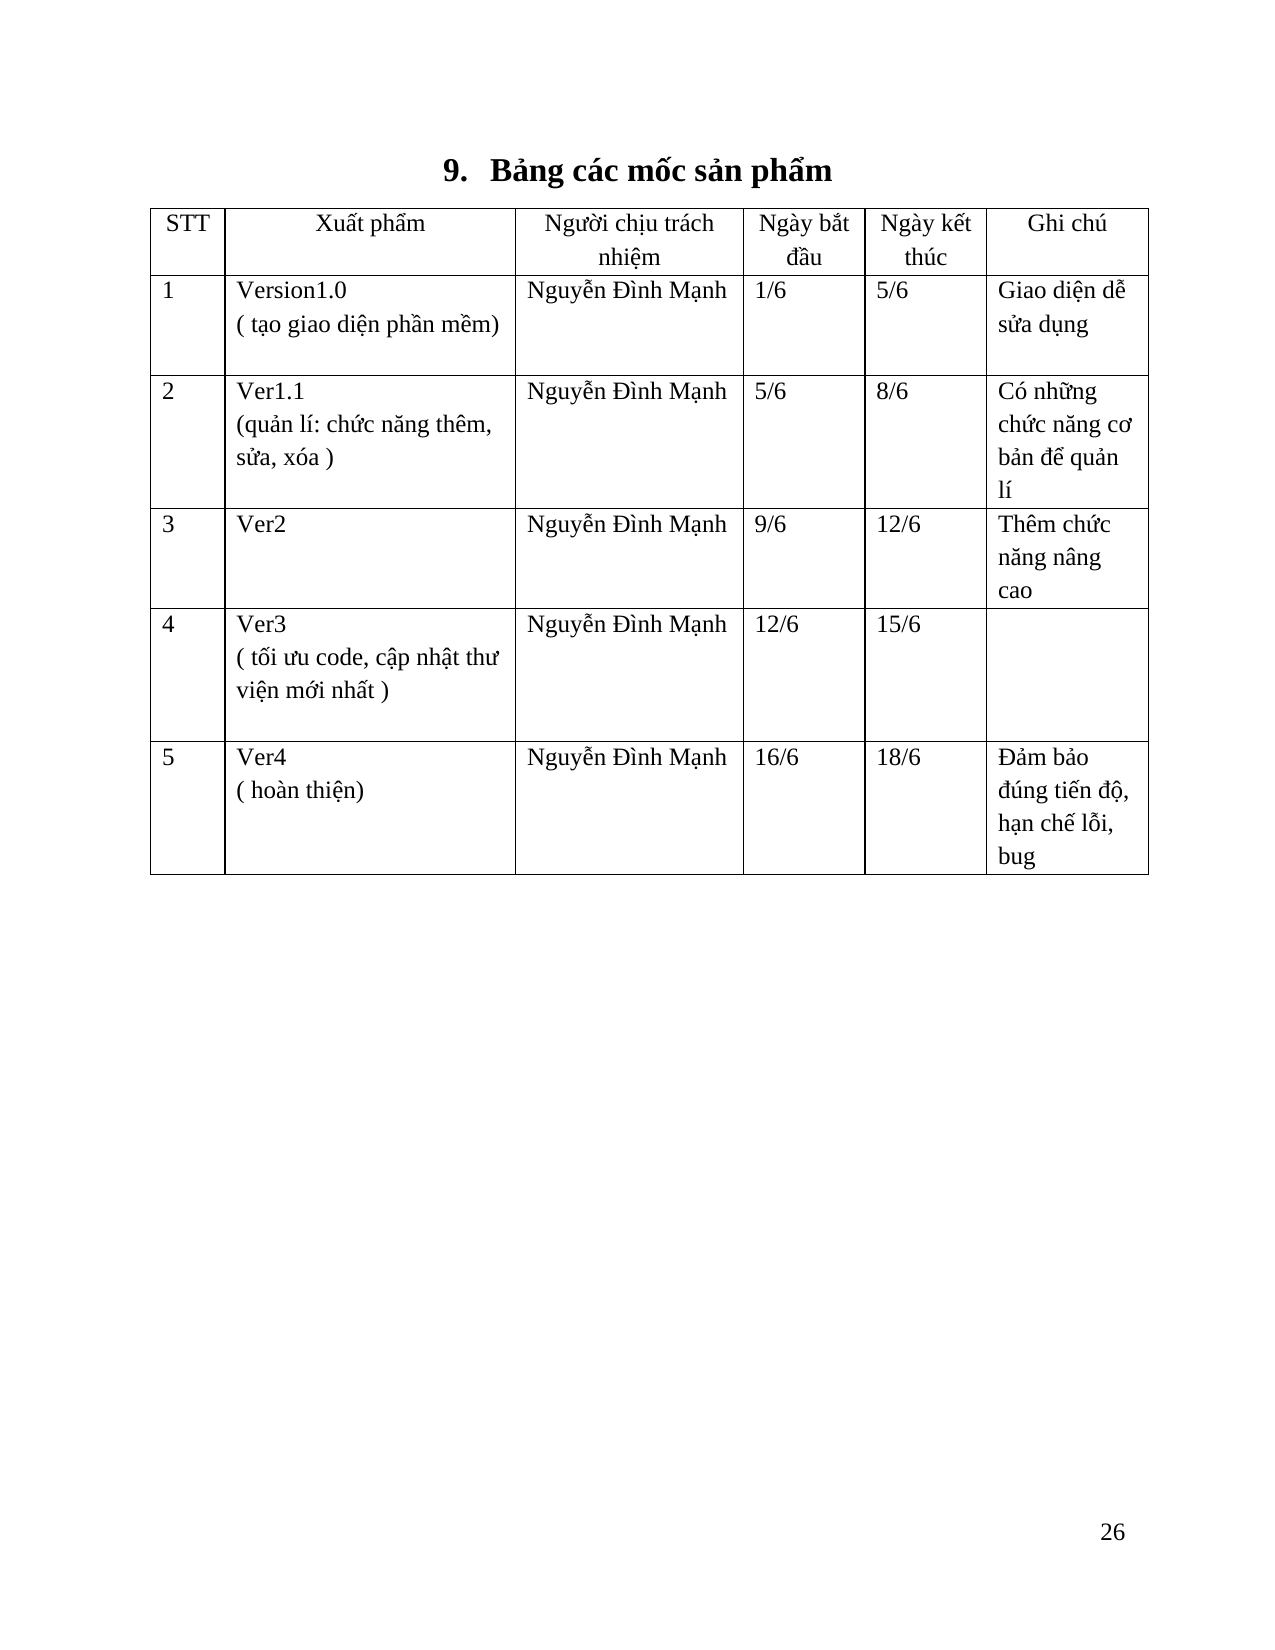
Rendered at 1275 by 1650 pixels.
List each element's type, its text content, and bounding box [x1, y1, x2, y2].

table_cell 9/6 [744, 509, 864, 608]
table_cell 4 [151, 609, 224, 741]
table_cell Nguyễn Đình Mạnh [516, 509, 743, 608]
list Bảng các mốc sản phẩm [150, 150, 1125, 188]
table_cell 18/6 [866, 742, 986, 874]
table_cell 15/6 [866, 609, 986, 741]
table_cell Nguyễn Đình Mạnh [516, 742, 743, 874]
table_cell 12/6 [866, 509, 986, 608]
table_header Ngày bắt đầu [744, 209, 864, 274]
table_cell Ver4 ( hoàn thiện) [226, 742, 515, 874]
table_cell 12/6 [744, 609, 864, 741]
table_cell Giao diện dễ sửa dụng [987, 276, 1148, 375]
table_header Ghi chú [987, 209, 1148, 274]
table_header STT [151, 209, 224, 274]
table_cell 8/6 [866, 376, 986, 508]
table_cell Ver1.1 (quản lí: chức năng thêm, sửa, xóa ) [226, 376, 515, 508]
table_cell 3 [151, 509, 224, 608]
table_cell Nguyễn Đình Mạnh [516, 609, 743, 741]
table_cell 1/6 [744, 276, 864, 375]
table_cell Nguyễn Đình Mạnh [516, 276, 743, 375]
table_header Ngày kết thúc [866, 209, 986, 274]
table_cell Thêm chức năng nâng cao [987, 509, 1148, 608]
table_cell Ver2 [226, 509, 515, 608]
table_cell [987, 609, 1148, 741]
table_cell 2 [151, 376, 224, 508]
table_cell 5/6 [744, 376, 864, 508]
table_cell 16/6 [744, 742, 864, 874]
table_cell 5 [151, 742, 224, 874]
table_header Người chịu trách nhiệm [516, 209, 743, 274]
table_cell Nguyễn Đình Mạnh [516, 376, 743, 508]
table_cell Đảm bảo đúng tiến độ, hạn chế lỗi, bug [987, 742, 1148, 874]
table_cell Version1.0 ( tạo giao diện phần mềm) [226, 276, 515, 375]
table_cell Có những chức năng cơ bản để quản lí [987, 376, 1148, 508]
table_cell Ver3 ( tối ưu code, cập nhật thư viện mới nhất ) [226, 609, 515, 741]
table_cell 1 [151, 276, 224, 375]
table_header Xuất phẩm [226, 209, 515, 274]
table_cell 5/6 [866, 276, 986, 375]
